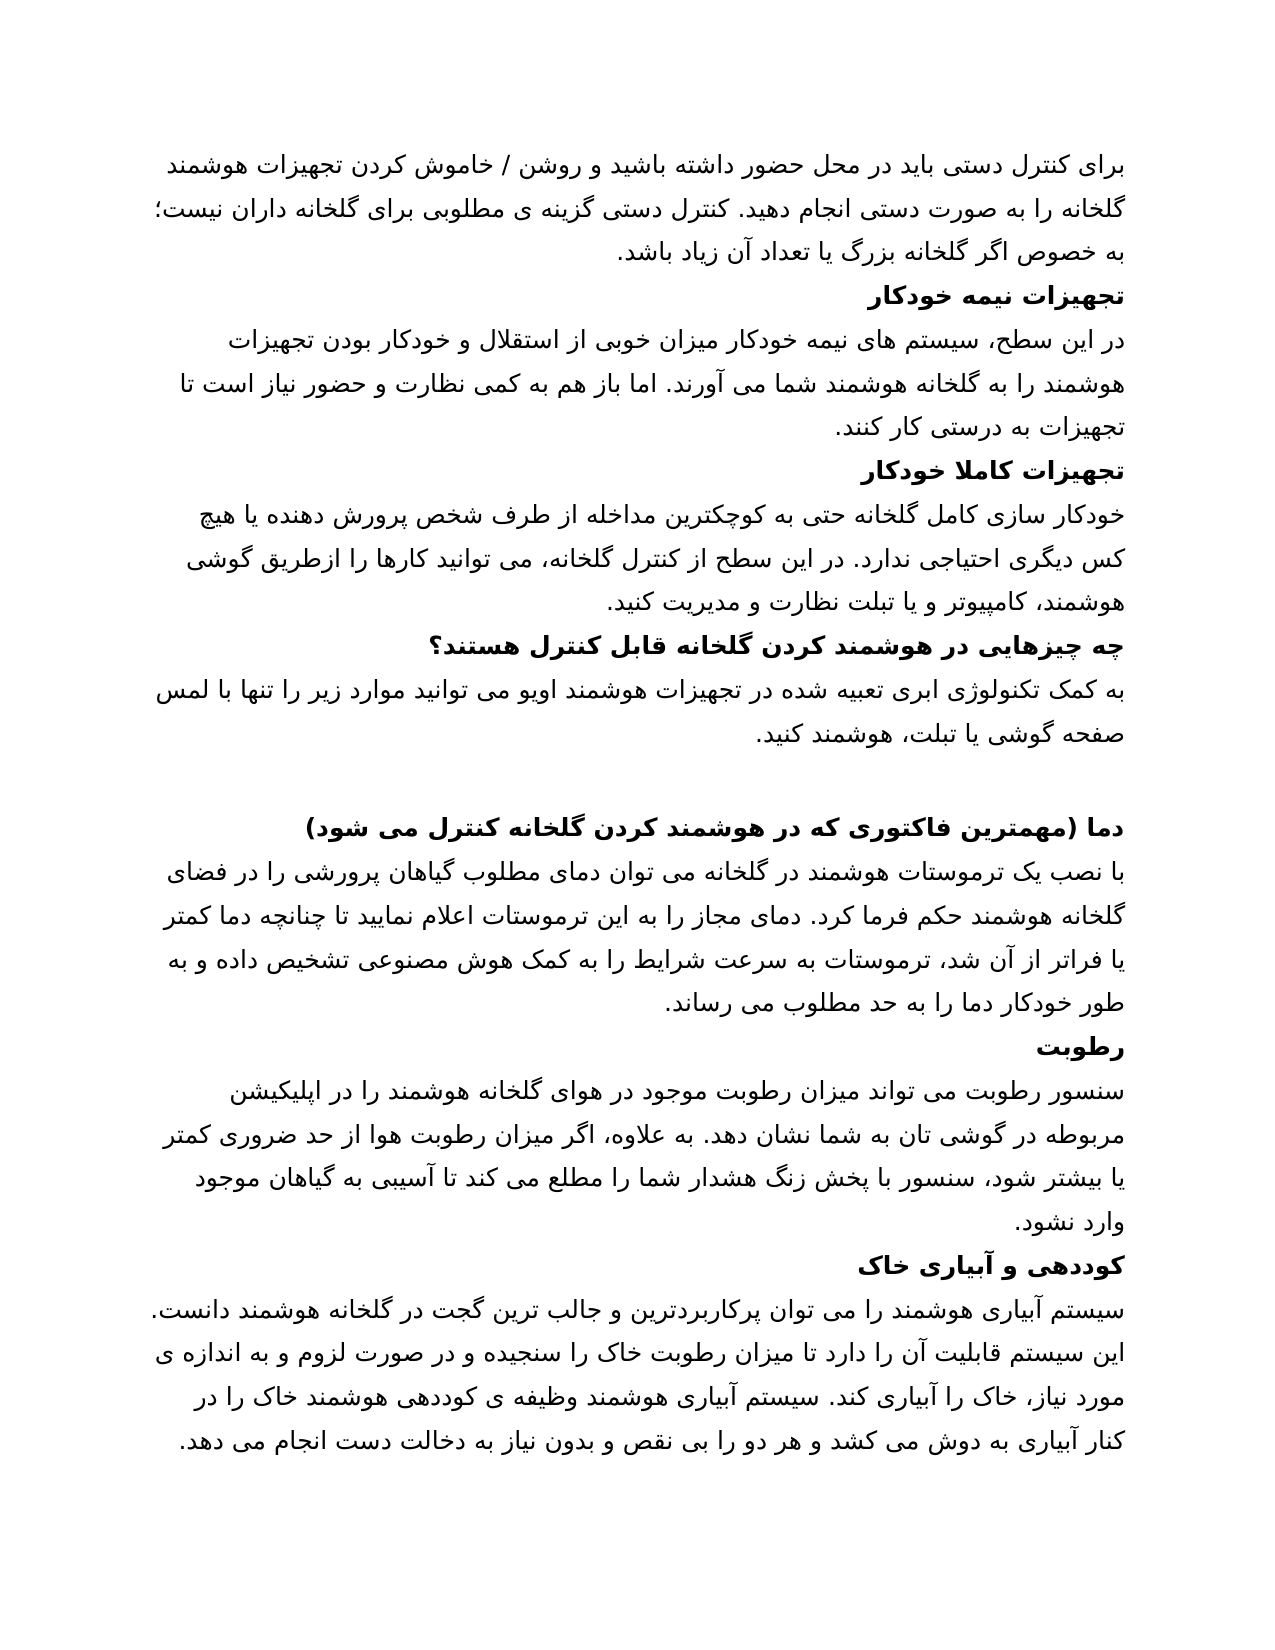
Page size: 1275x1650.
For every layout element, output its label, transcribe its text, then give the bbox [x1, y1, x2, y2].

text چه چیزهایی در هوشمند کردن گلخانه قابل کنترل هستند؟ [150, 631, 1125, 660]
text تجهیزات کاملا خودکار [150, 456, 1125, 485]
text دما (مهمترین فاکتوری که در هوشمند کردن گلخانه کنترل می شود) [150, 813, 1125, 843]
text در این سطح، سیستم های نیمه خودکار میزان خوبی از استقلال و خودکار بودن تجهیزات هوشمند را به گلخانه هوشمند شما می آورند. اما باز هم به کمی نظارت و حضور نیاز است تا تجهیزات به درستی کار کنند. [150, 325, 1125, 442]
text سیستم آبیاری هوشمند را می توان پرکاربردترین و جالب ترین گجت در گلخانه هوشمند دانست. این سیستم قابلیت آن را دارد تا میزان رطوبت خاک را سنجیده و در صورت لزوم و به اندازه ی مورد نیاز، خاک را آبیاری کند. سیستم آبیاری هوشمند وظیفه ی کوددهی هوشمند خاک را در کنار آبیاری به دوش می کشد و هر دو را بی نقص و بدون نیاز به دخالت دست انجام می دهد. [150, 1295, 1125, 1455]
text خودکار سازی کامل گلخانه حتی به کوچکترین مداخله از طرف شخص پرورش دهنده یا هیچ کس دیگری احتیاجی ندارد. در این سطح از کنترل گلخانه، می توانید کارها را ازطریق گوشی هوشمند، کامپیوتر و یا تبلت نظارت و مدیریت کنید. [150, 500, 1125, 617]
text به کمک تکنولوژی ابری تعبیه شده در تجهیزات هوشمند اویو می توانید موارد زیر را تنها با لمس صفحه گوشی یا تبلت، هوشمند کنید. [150, 675, 1125, 748]
text با نصب یک ترموستات هوشمند در گلخانه می توان دمای مطلوب گیاهان پرورشی را در فضای گلخانه هوشمند حکم فرما کرد. دمای مجاز را به این ترموستات اعلام نمایید تا چنانچه دما کمتر یا فراتر از آن شد، ترموستات به سرعت شرایط را به کمک هوش مصنوعی تشخیص داده و به طور خودکار دما را به حد مطلوب می رساند. [150, 857, 1125, 1018]
text سنسور رطوبت می تواند میزان رطوبت موجود در هوای گلخانه هوشمند را در اپلیکیشن مربوطه در گوشی تان به شما نشان دهد. به علاوه، اگر میزان رطوبت هوا از حد ضروری کمتر یا بیشتر شود، سنسور با پخش زنگ هشدار شما را مطلع می کند تا آسیبی به گیاهان موجود وارد نشود. [150, 1076, 1125, 1236]
text تجهیزات نیمه خودکار [150, 281, 1125, 310]
text رطوبت [150, 1032, 1125, 1061]
text برای کنترل دستی باید در محل حضور داشته باشید و روشن / خاموش کردن تجهیزات هوشمند گلخانه را به صورت دستی انجام دهید. کنترل دستی گزینه ی مطلوبی برای گلخانه داران نیست؛ به خصوص اگر گلخانه بزرگ یا تعداد آن زیاد باشد. [150, 150, 1125, 267]
text کوددهی و آبیاری خاک [150, 1251, 1125, 1280]
